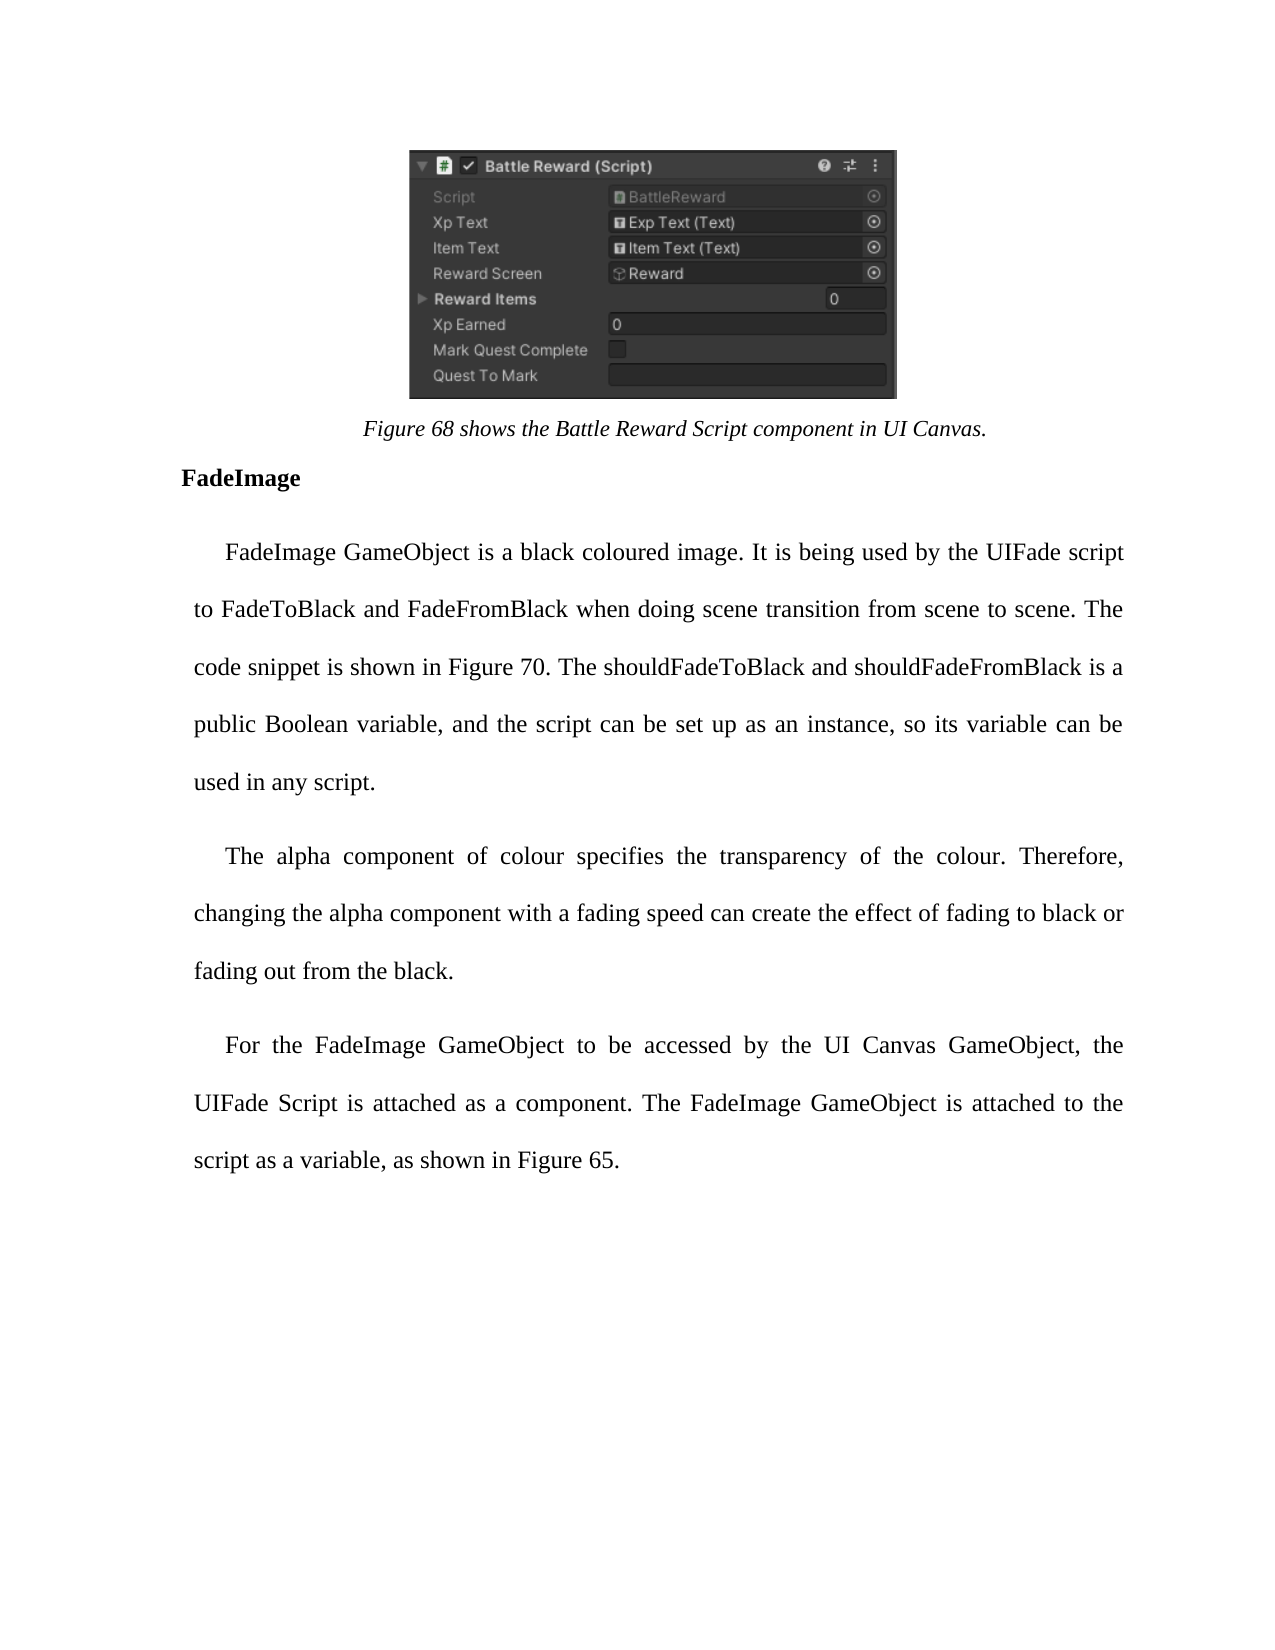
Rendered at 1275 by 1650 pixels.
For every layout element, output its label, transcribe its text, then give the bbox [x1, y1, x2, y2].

picture [409, 150, 897, 399]
subtitle FadeImage [150, 463, 1125, 491]
text FadeImage GameObject is a black coloured image. It is being used by the UIFade script to FadeToBlack and FadeFromBlack when doing scene transition from scene to scene. The code snippet is shown in Figure 70. The shouldFadeToBlack and shouldFadeFromBlack is a public Boolean variable, and the script can be set up as an instance, so its variable can be used in any script. [194, 537, 1125, 796]
text The alpha component of colour specifies the transparency of the colour. Therefore, changing the alpha component with a fading speed can create the effect of fading to black or fading out from the black. [194, 841, 1125, 985]
text For the FadeImage GameObject to be accessed by the UI Canvas GameObject, the UIFade Script is attached as a component. The FadeImage GameObject is attached to the script as a variable, as shown in Figure 65. [194, 1030, 1125, 1174]
